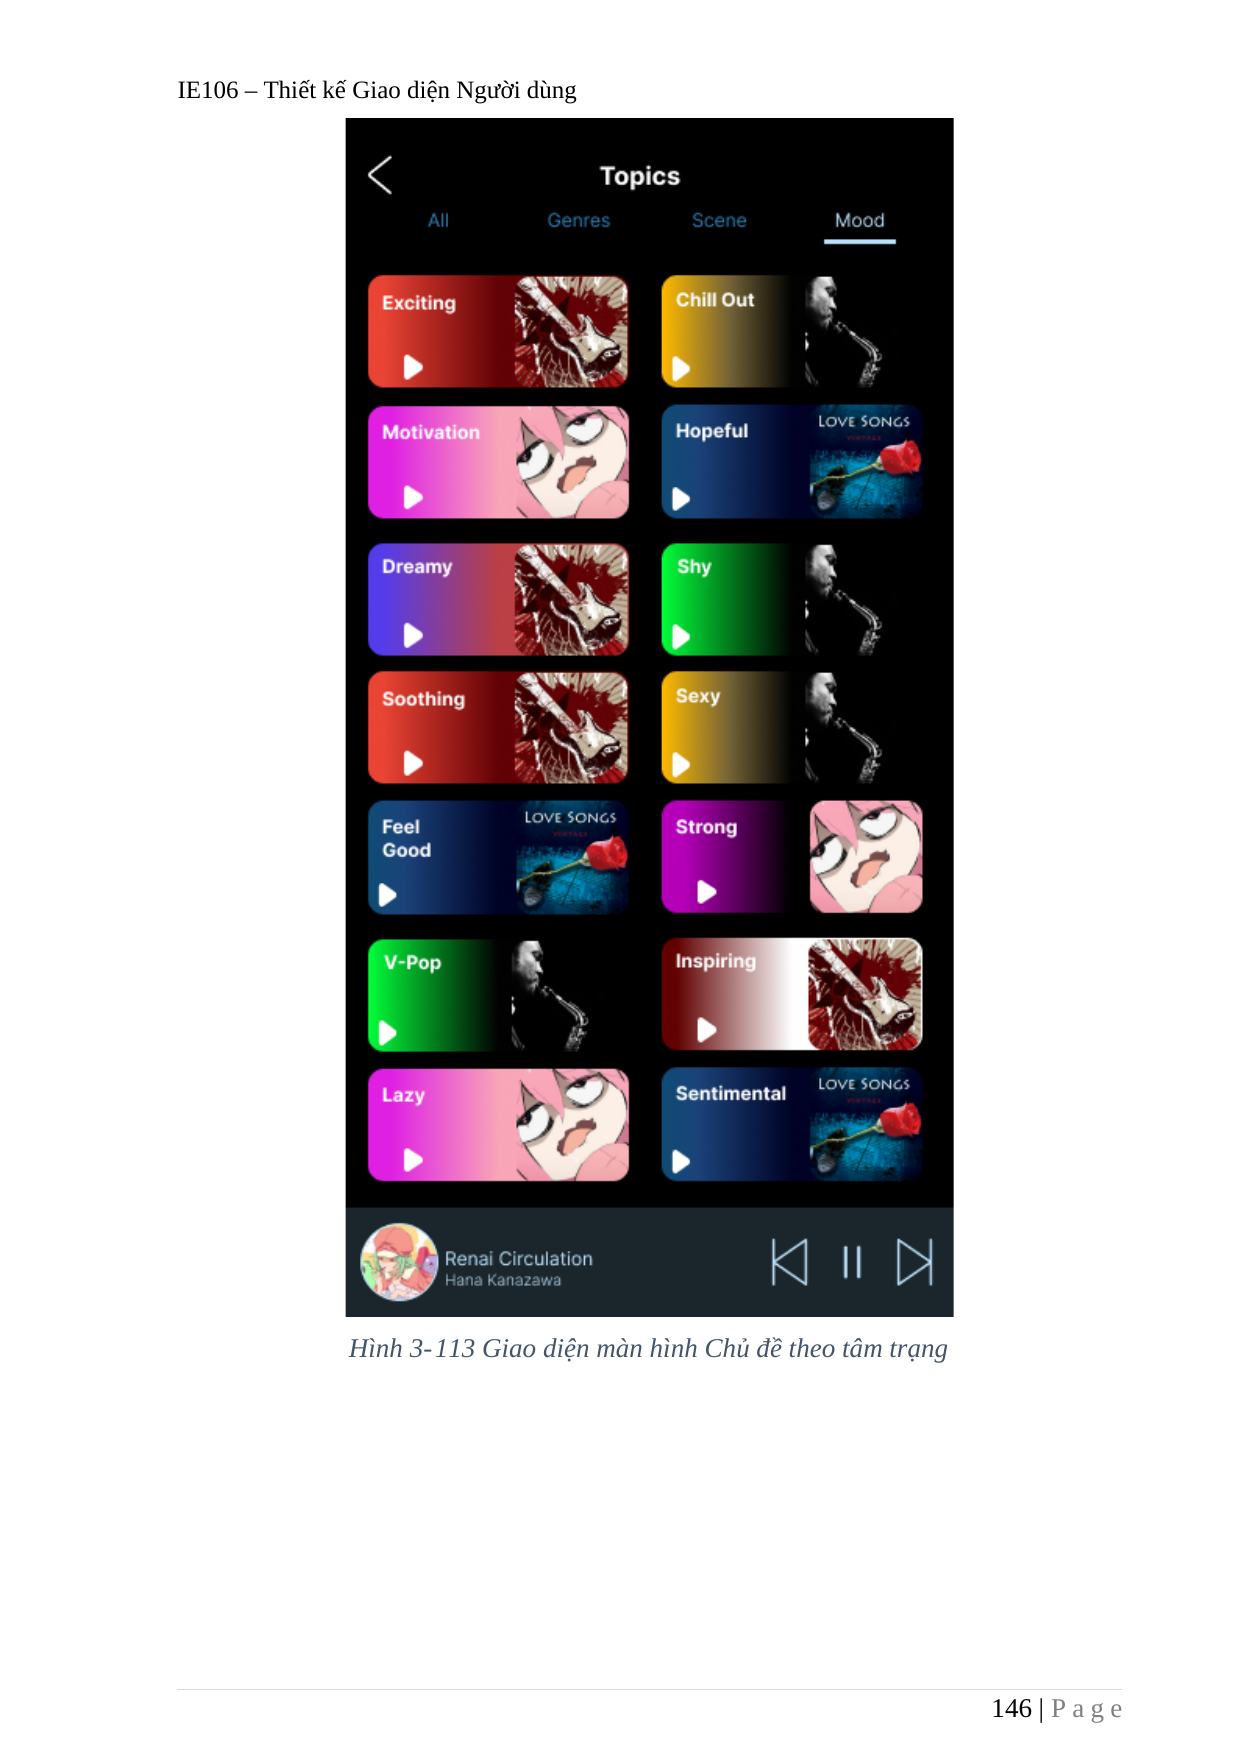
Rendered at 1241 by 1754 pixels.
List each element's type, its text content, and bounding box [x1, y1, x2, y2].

picture [345, 118, 954, 1317]
